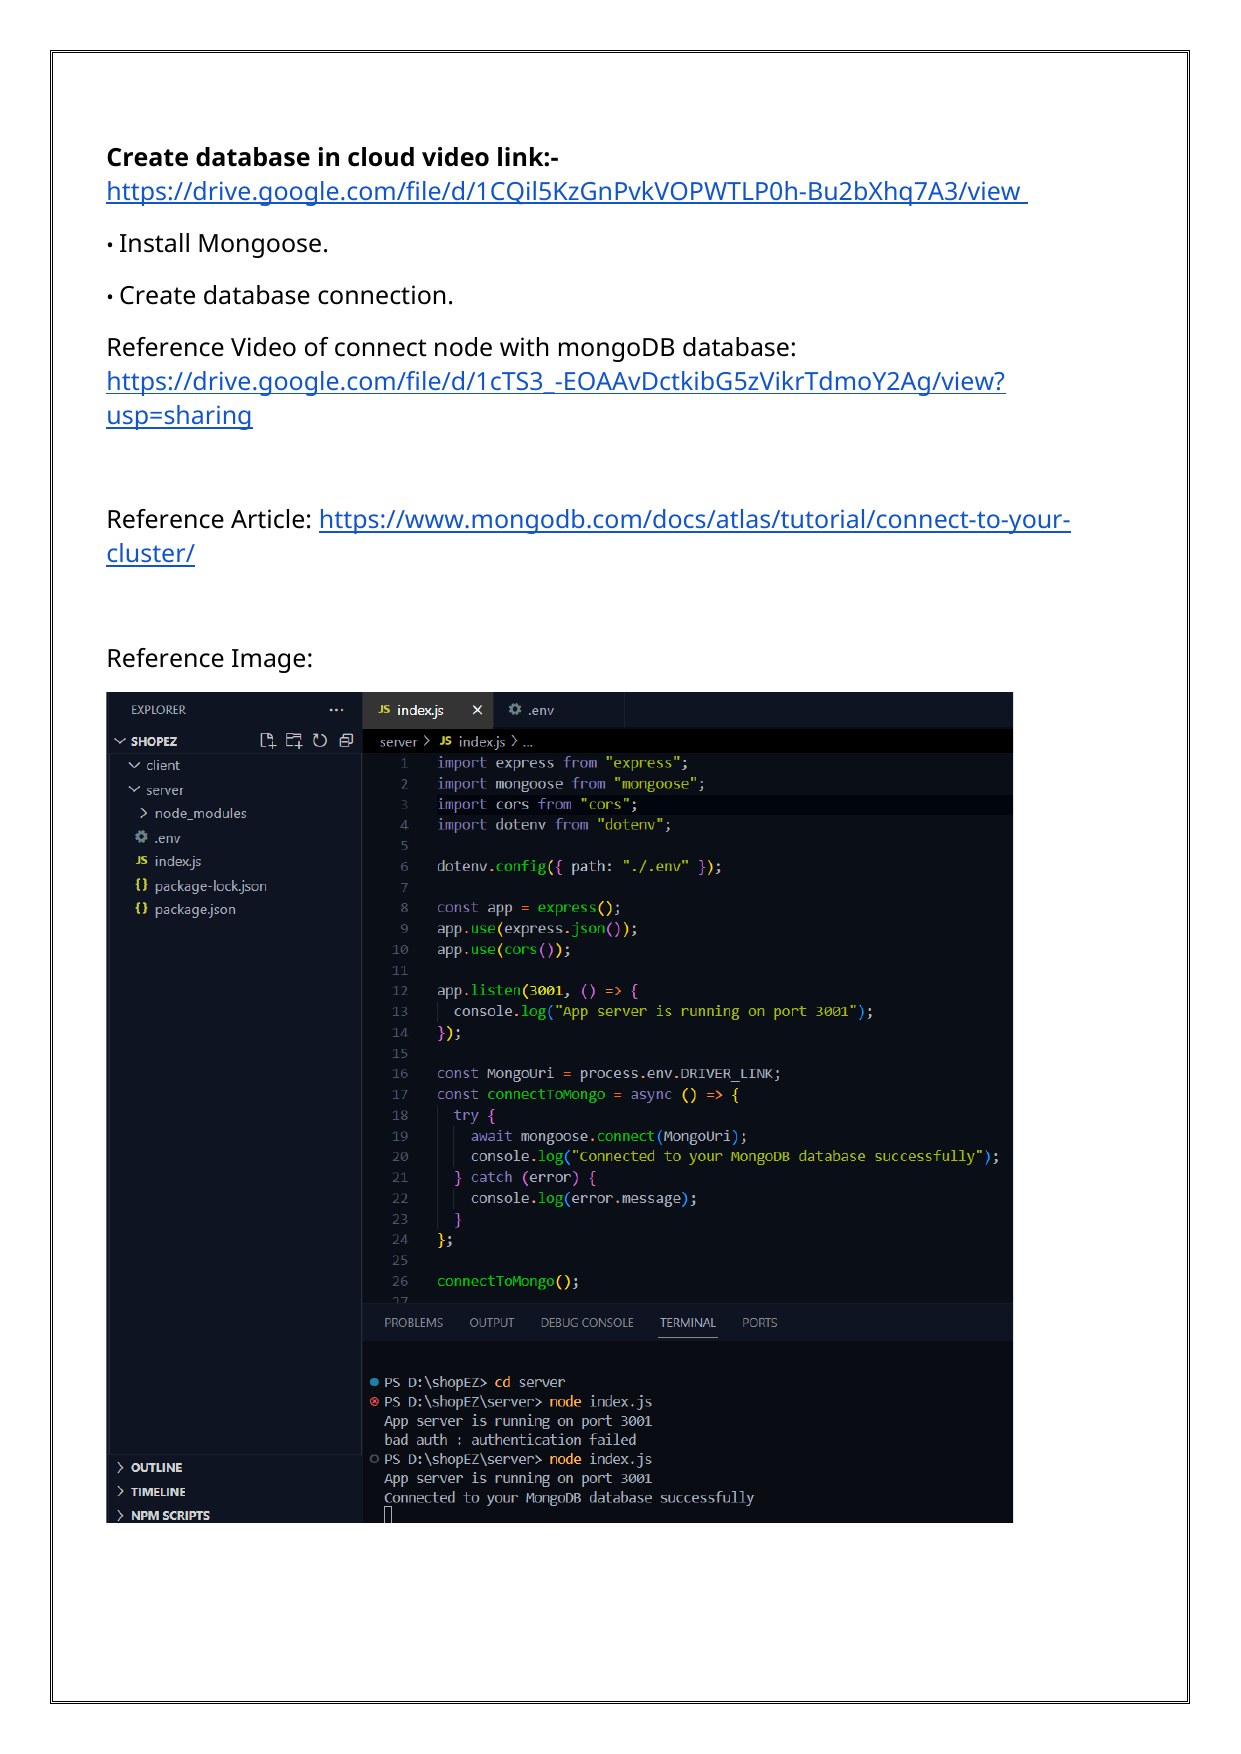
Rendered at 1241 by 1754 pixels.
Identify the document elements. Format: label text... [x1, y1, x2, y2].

picture [106, 692, 1014, 1523]
text Reference Video of connect node with mongoDB database: https://drive.google.com/file/d/1cTS3_-EOAAvDctkibG5zVikrTdmoY2Ag/view?usp=sharing [106, 330, 1130, 432]
text • Install Mongoose. [106, 226, 1130, 260]
text Reference Image: [106, 640, 1130, 674]
text Reference Article: https://www.mongodb.com/docs/atlas/tutorial/connect-to-your-cluster/ [106, 502, 1130, 570]
text Create database in cloud video link:- https://drive.google.com/file/d/1CQil5KzGnPvkVOPWTLP0h-Bu2bXhq7A3/view [106, 139, 1130, 208]
text • Create database connection. [106, 278, 1130, 312]
